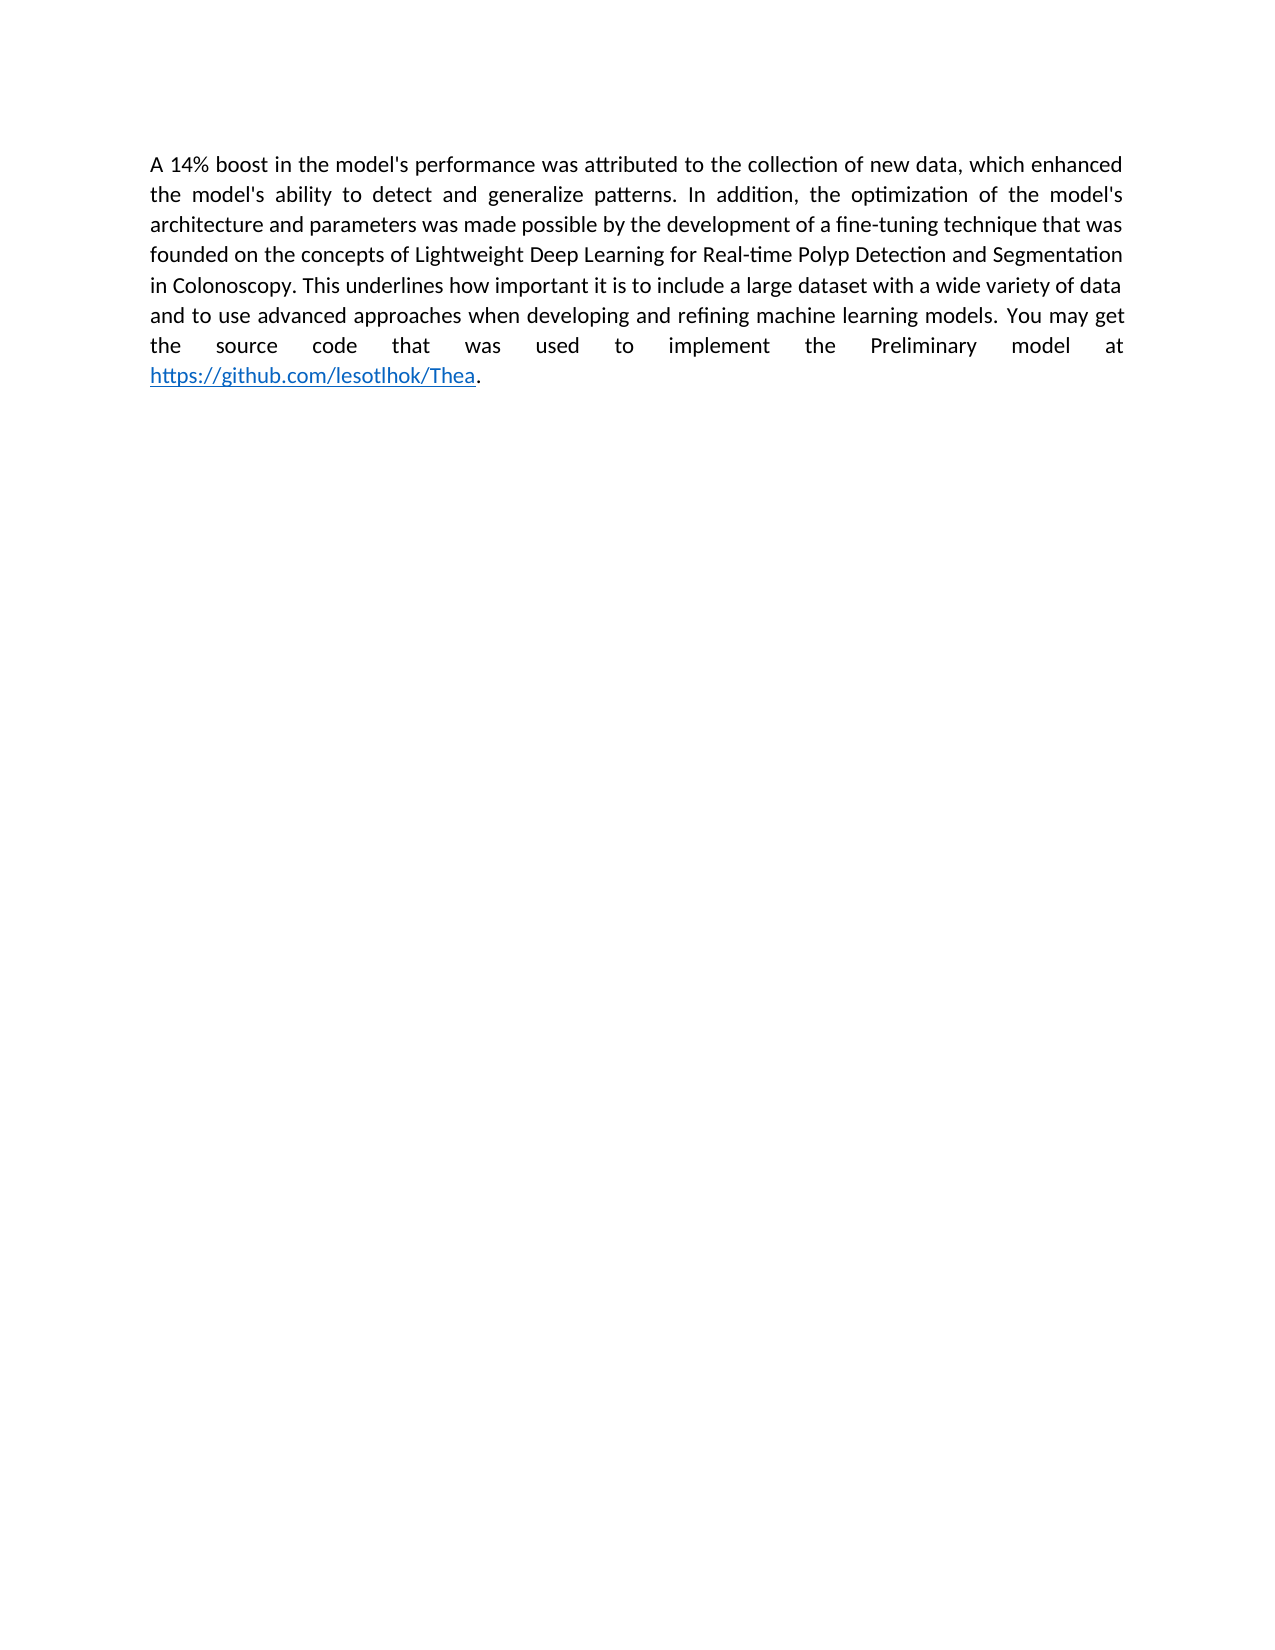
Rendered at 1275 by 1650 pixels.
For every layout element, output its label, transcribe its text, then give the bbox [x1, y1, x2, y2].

text A 14% boost in the model's performance was attributed to the collection of new data, which enhanced the model's ability to detect and generalize patterns. In addition, the optimization of the model's architecture and parameters was made possible by the development of a fine-tuning technique that was founded on the concepts of Lightweight Deep Learning for Real-time Polyp Detection and Segmentation in Colonoscopy. This underlines how important it is to include a large dataset with a wide variety of data and to use advanced approaches when developing and refining machine learning models. You may get the source code that was used to implement the Preliminary model at https://github.com/lesotlhok/Thea. [150, 150, 1125, 389]
